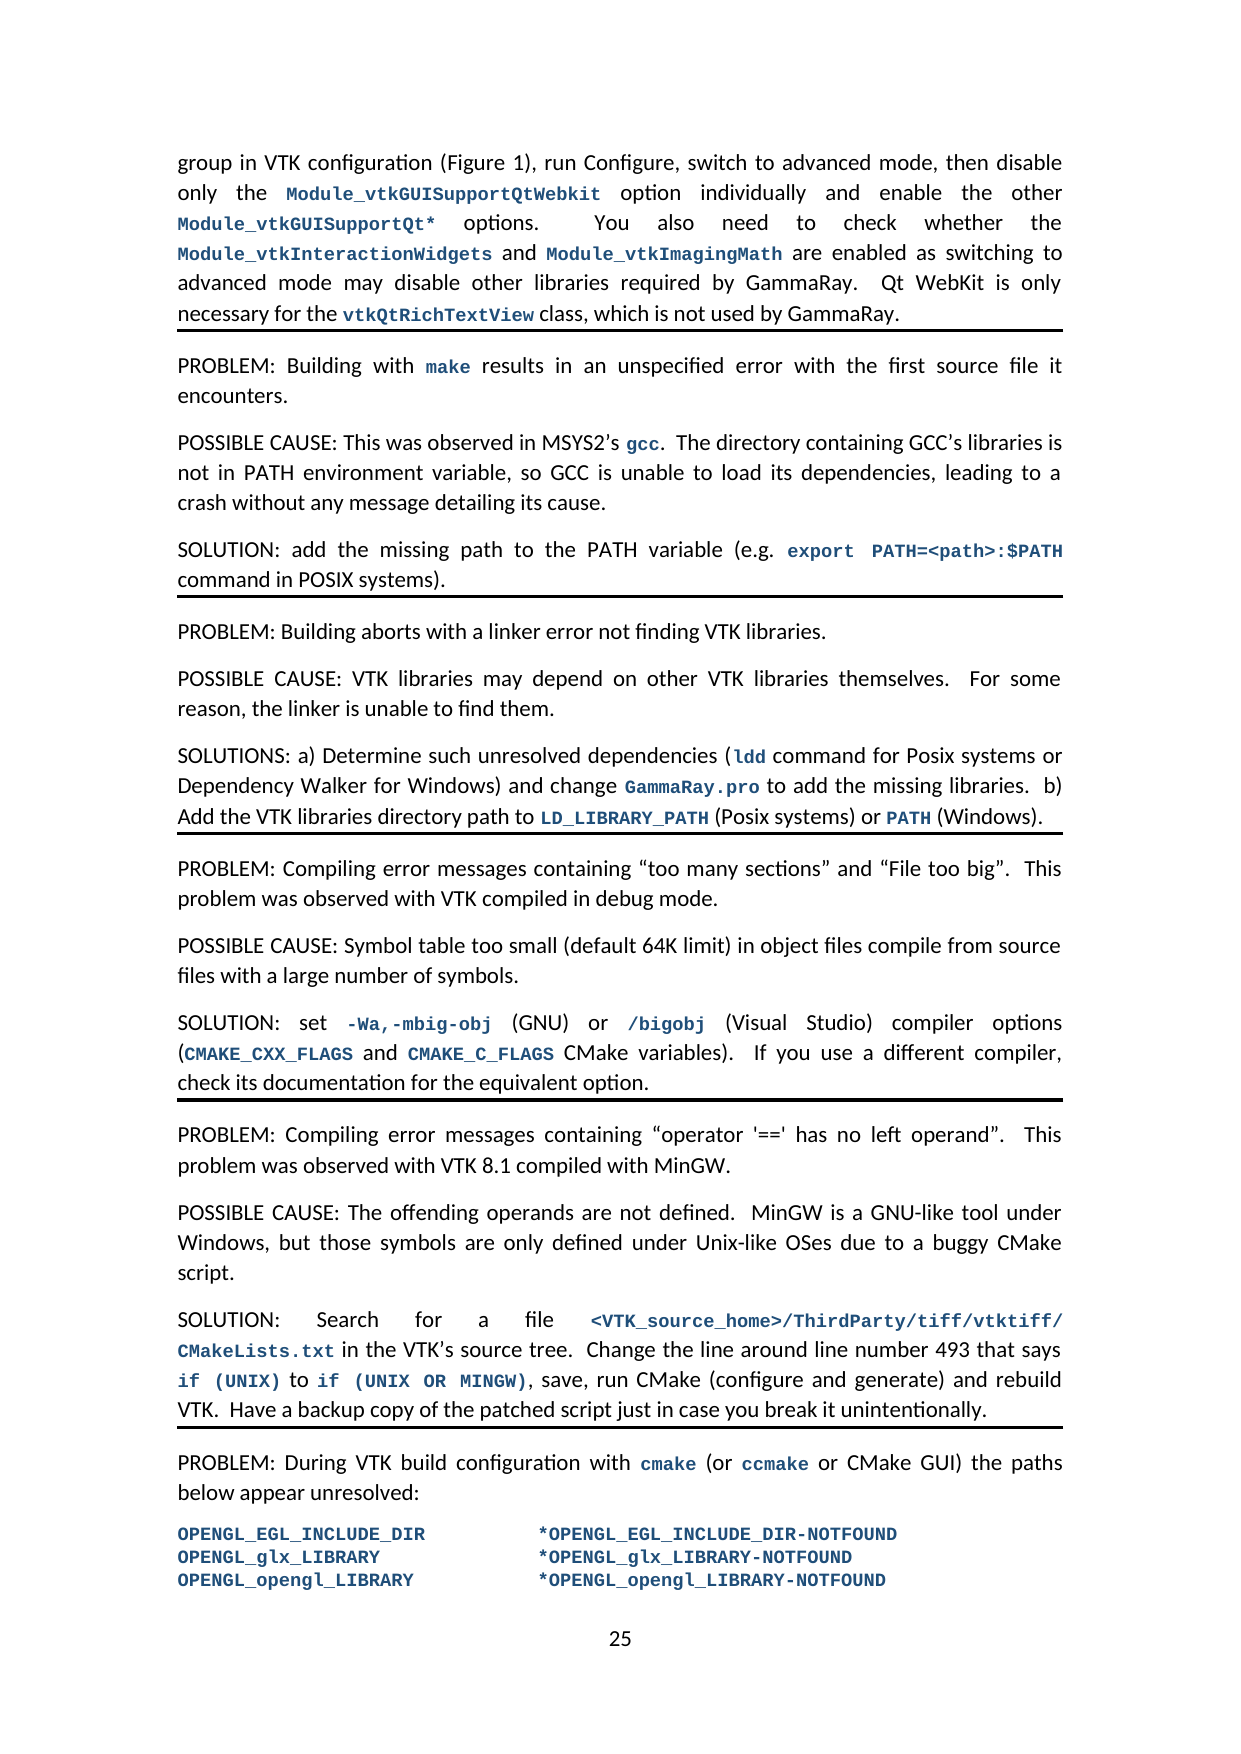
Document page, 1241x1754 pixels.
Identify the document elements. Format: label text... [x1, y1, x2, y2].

text SOLUTION: set -Wa,-mbig-obj (GNU) or /bigobj (Visual Studio) compiler options (CMAKE_CXX_FLAGS and CMAKE_C_FLAGS CMake variables). If you use a different compiler, check its documentation for the equivalent option. [177, 1008, 1063, 1098]
text PROBLEM: Building aborts with a linker error not finding VTK libraries. [177, 617, 1063, 645]
text PROBLEM: Compiling error messages containing “too many sections” and “File too big”. This problem was observed with VTK compiled in debug mode. [177, 854, 1063, 912]
text PROBLEM: Building with make results in an unspecified error with the first source file it encounters. [177, 351, 1063, 409]
text SOLUTIONS: a) Determine such unresolved dependencies (ldd command for Posix systems or Dependency Walker for Windows) and change GammaRay.pro to add the missing libraries. b) Add the VTK libraries directory path to LD_LIBRARY_PATH (Posix systems) or PATH (Windows). [177, 741, 1063, 832]
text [177, 148, 1063, 329]
text OPENGL_opengl_LIBRARY *OPENGL_opengl_LIBRARY-NOTFOUND [177, 1571, 1063, 1592]
text PROBLEM: During VTK build configuration with cmake (or ccmake or CMake GUI) the paths below appear unresolved: [177, 1448, 1063, 1506]
text POSSIBLE CAUSE: This was observed in MSYS2’s gcc. The directory containing GCC’s libraries is not in PATH environment variable, so GCC is unable to load its dependencies, leading to a crash without any message detailing its cause. [177, 428, 1063, 516]
text SOLUTION: add the missing path to the PATH variable (e.g. export PATH=<path>:$PATH command in POSIX systems). [177, 535, 1063, 595]
text OPENGL_EGL_INCLUDE_DIR *OPENGL_EGL_INCLUDE_DIR-NOTFOUND [177, 1525, 1063, 1546]
text POSSIBLE CAUSE: VTK libraries may depend on other VTK libraries themselves. For some reason, the linker is unable to find them. [177, 664, 1063, 722]
text POSSIBLE CAUSE: The offending operands are not defined. MinGW is a GNU-like tool under Windows, but those symbols are only defined under Unix-like OSes due to a buggy CMake script. [177, 1198, 1063, 1286]
text POSSIBLE CAUSE: Symbol table too small (default 64K limit) in object files compile from source files with a large number of symbols. [177, 931, 1063, 989]
text SOLUTION: Search for a file <VTK_source_home>/ThirdParty/tiff/vtktiff/ CMakeLists.txt in the VTK’s source tree. Change the line around line number 493 that says if (UNIX) to if (UNIX OR MINGW), save, run CMake (configure and generate) and rebuild VTK. Have a backup copy of the patched script just in case you break it unintentionally. [177, 1305, 1063, 1426]
text PROBLEM: Compiling error messages containing “operator '==' has no left operand”. This problem was observed with VTK 8.1 compiled with MinGW. [177, 1121, 1063, 1179]
text OPENGL_glx_LIBRARY *OPENGL_glx_LIBRARY-NOTFOUND [177, 1548, 1063, 1569]
